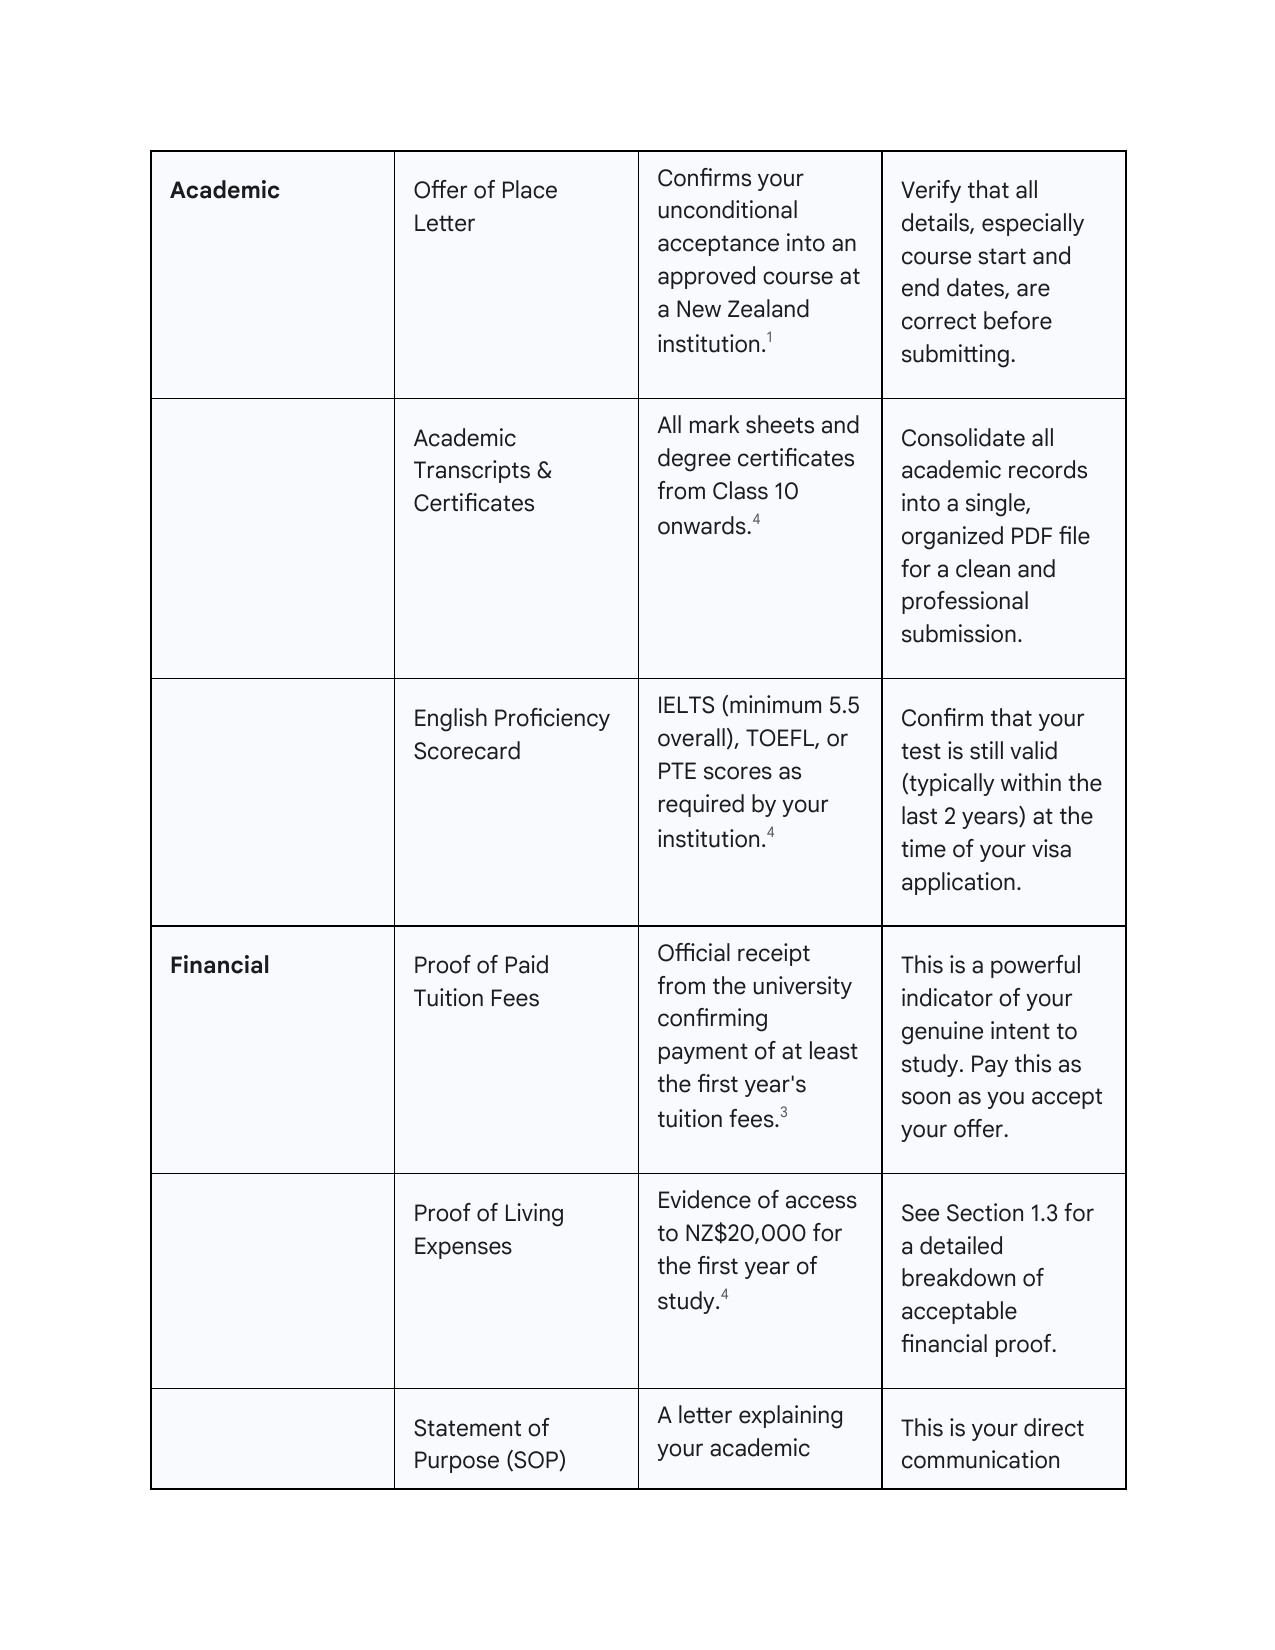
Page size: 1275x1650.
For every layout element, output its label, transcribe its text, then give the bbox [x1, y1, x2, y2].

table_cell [639, 1389, 881, 1488]
table_cell This is a powerful indicator of your genuine intent to study. Pay this as soon as you accept your offer. [883, 927, 1125, 1173]
table_cell [152, 679, 394, 925]
table_cell Proof of Paid Tuition Fees [395, 927, 638, 1173]
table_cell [395, 1389, 638, 1488]
table_cell Verify that all details, especially course start and end dates, are correct before submitting. [883, 152, 1125, 397]
table_cell English Proficiency Scorecard [395, 679, 638, 925]
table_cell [883, 1389, 1125, 1488]
table_cell [152, 1174, 394, 1387]
table_cell IELTS (minimum 5.5 overall), TOEFL, or PTE scores as required by your institution.4 [639, 679, 881, 925]
table_cell Offer of Place Letter [395, 152, 638, 397]
table_cell Academic Transcripts & Certificates [395, 399, 638, 678]
table_cell Confirms your unconditional acceptance into an approved course at a New Zealand institution.1 [639, 152, 881, 397]
table_cell Financial [152, 927, 394, 1173]
table_cell All mark sheets and degree certificates from Class 10 onwards.4 [639, 399, 881, 678]
table_cell Consolidate all academic records into a single, organized PDF file for a clean and professional submission. [883, 399, 1125, 678]
table_cell Proof of Living Expenses [395, 1174, 638, 1387]
table_cell Academic [152, 152, 394, 397]
table_cell Evidence of access to NZ$20,000 for the first year of study.4 [639, 1174, 881, 1387]
table_cell Confirm that your test is still valid (typically within the last 2 years) at the time of your visa application. [883, 679, 1125, 925]
table_cell See Section 1.3 for a detailed breakdown of acceptable financial proof. [883, 1174, 1125, 1387]
table_cell Official receipt from the university confirming payment of at least the first year's tuition fees.3 [639, 927, 881, 1173]
table_cell [152, 1389, 394, 1488]
table_cell [152, 399, 394, 678]
